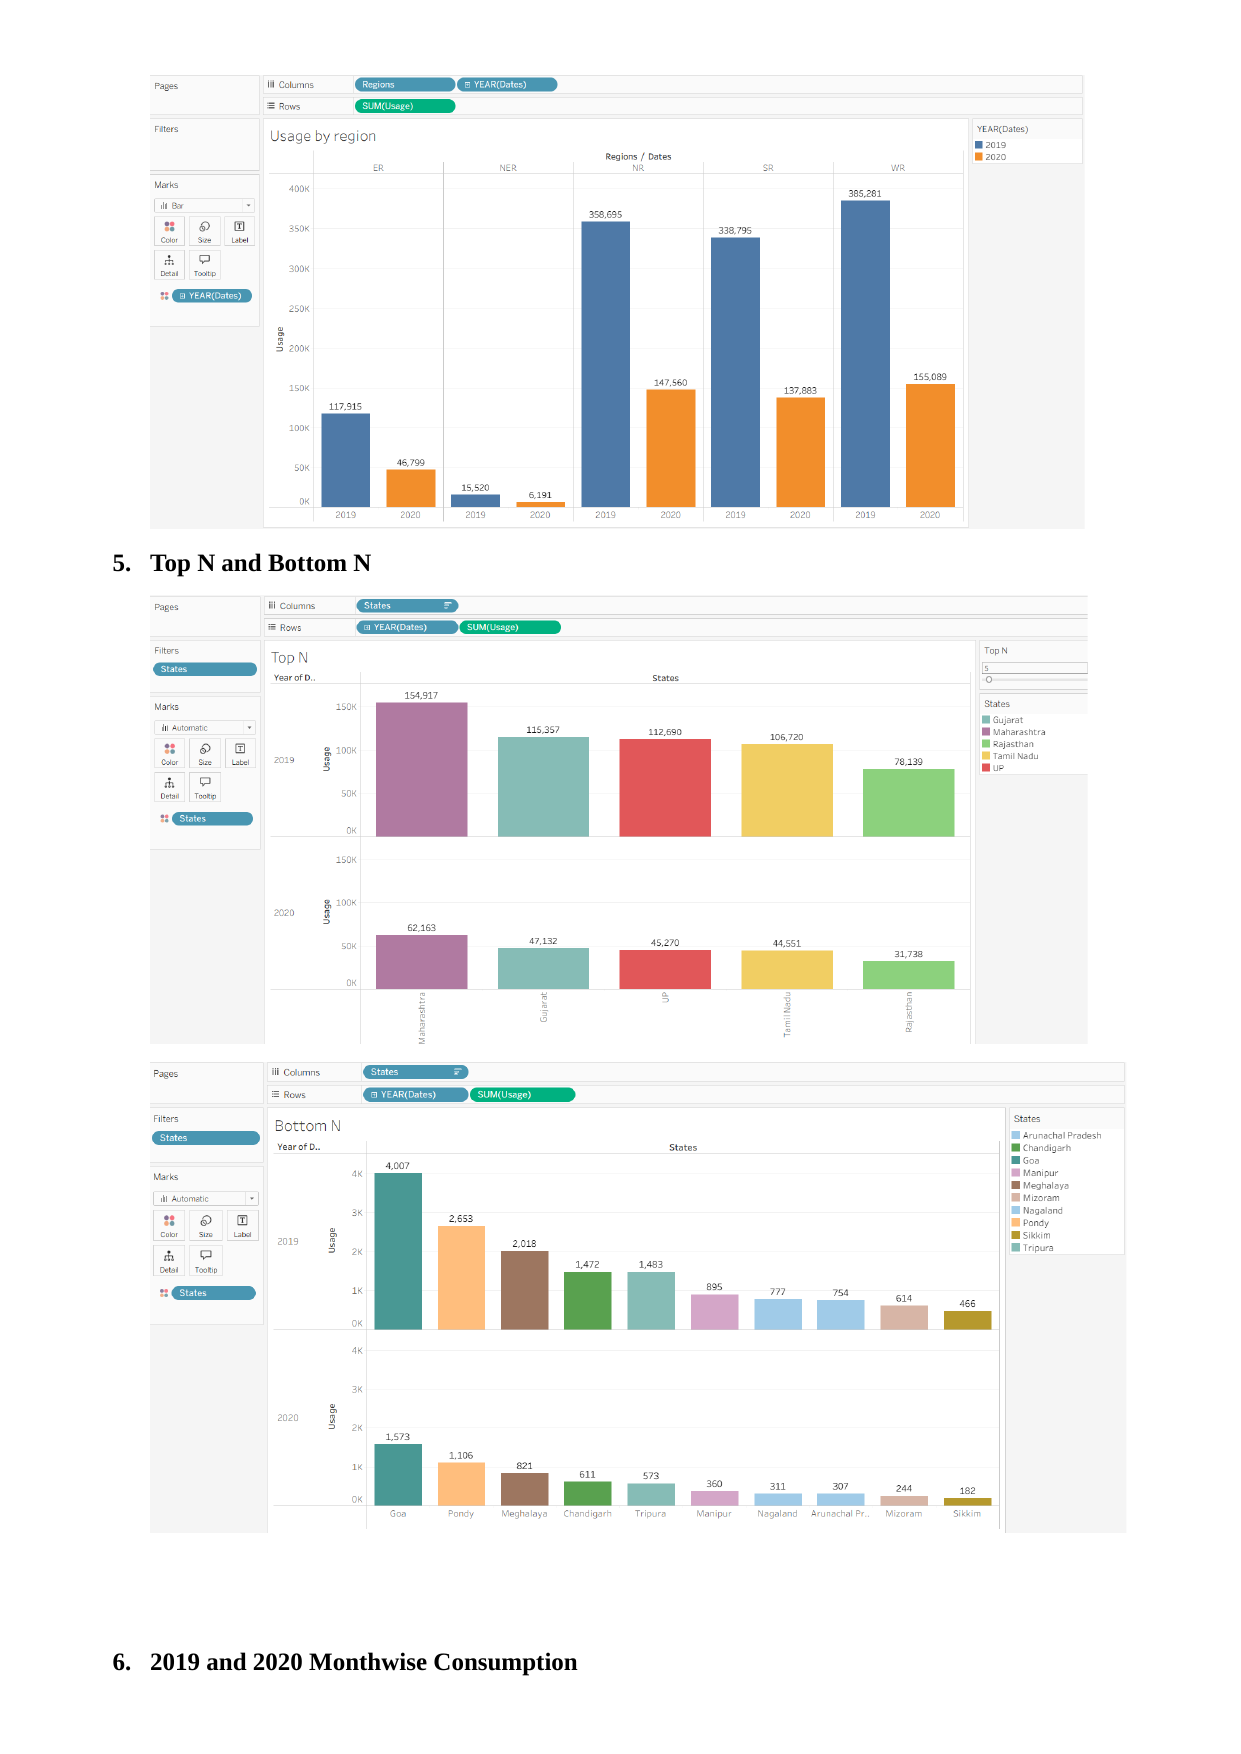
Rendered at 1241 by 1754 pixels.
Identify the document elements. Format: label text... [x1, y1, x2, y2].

picture [150, 595, 1088, 1044]
list Top N and Bottom N [112, 548, 1165, 576]
list 2019 and 2020 Monthwise Consumption [112, 1647, 1165, 1675]
picture [150, 75, 1085, 529]
picture [150, 1062, 1127, 1533]
